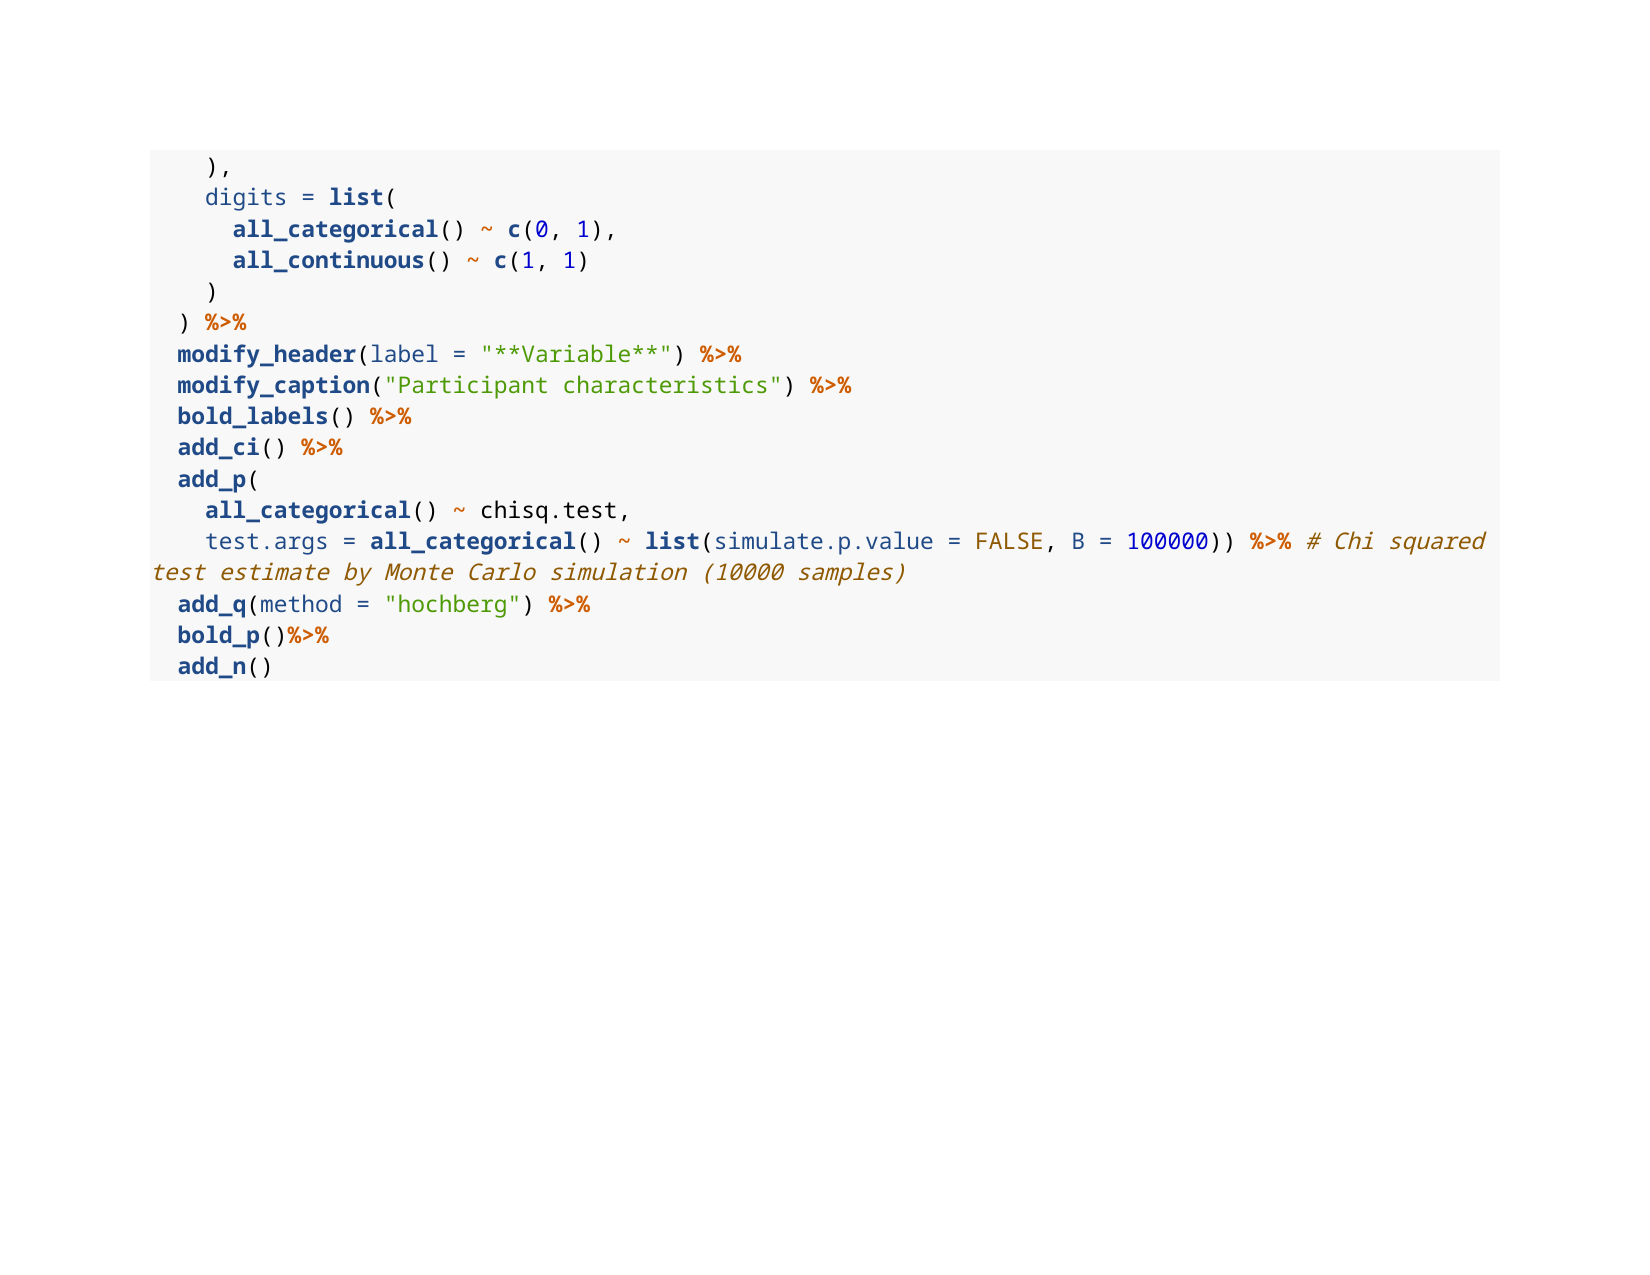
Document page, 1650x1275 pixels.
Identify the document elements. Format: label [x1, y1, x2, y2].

text [150, 150, 1500, 681]
